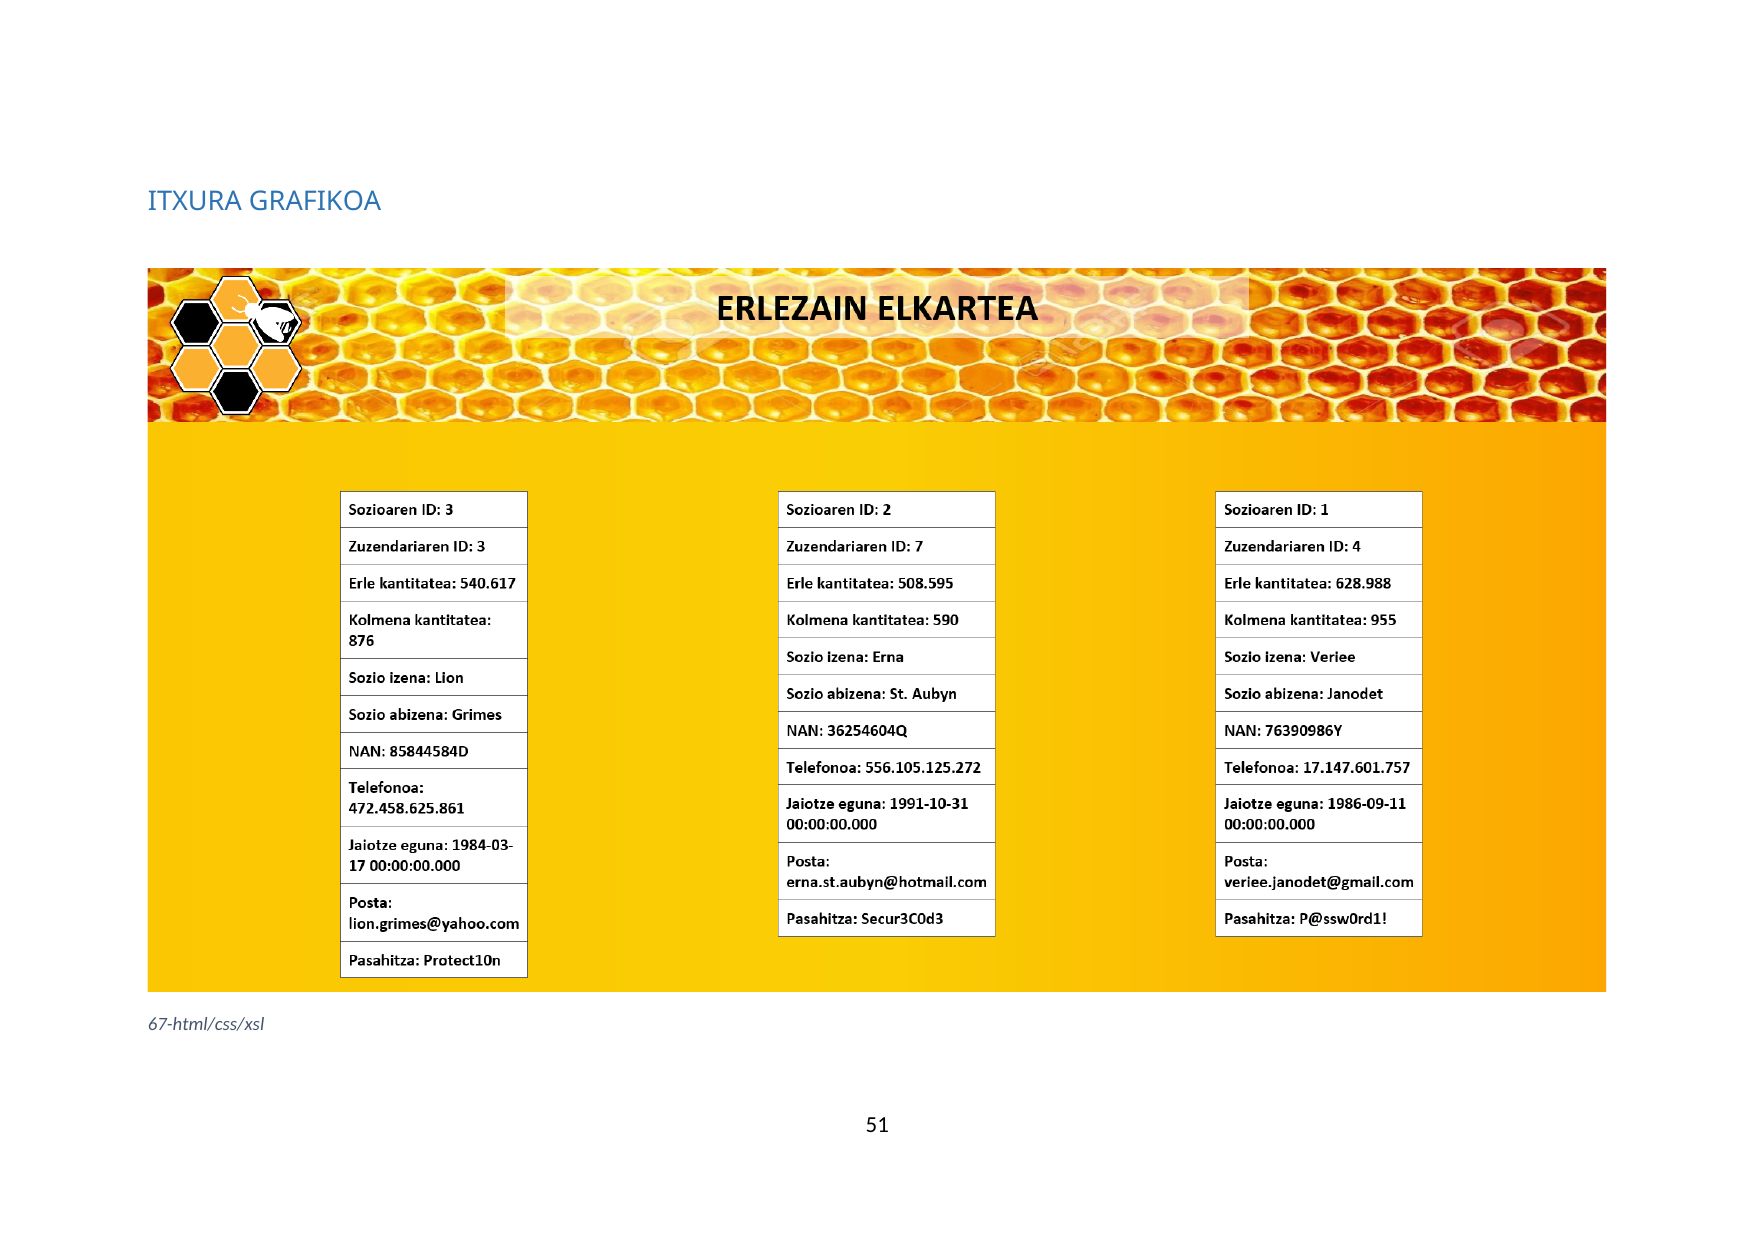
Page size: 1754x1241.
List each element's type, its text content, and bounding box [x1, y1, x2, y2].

text 67-html/css/xsl [148, 1012, 1606, 1035]
subtitle ITXURA GRAFIKOA [148, 181, 1606, 218]
picture [147, 268, 1607, 992]
